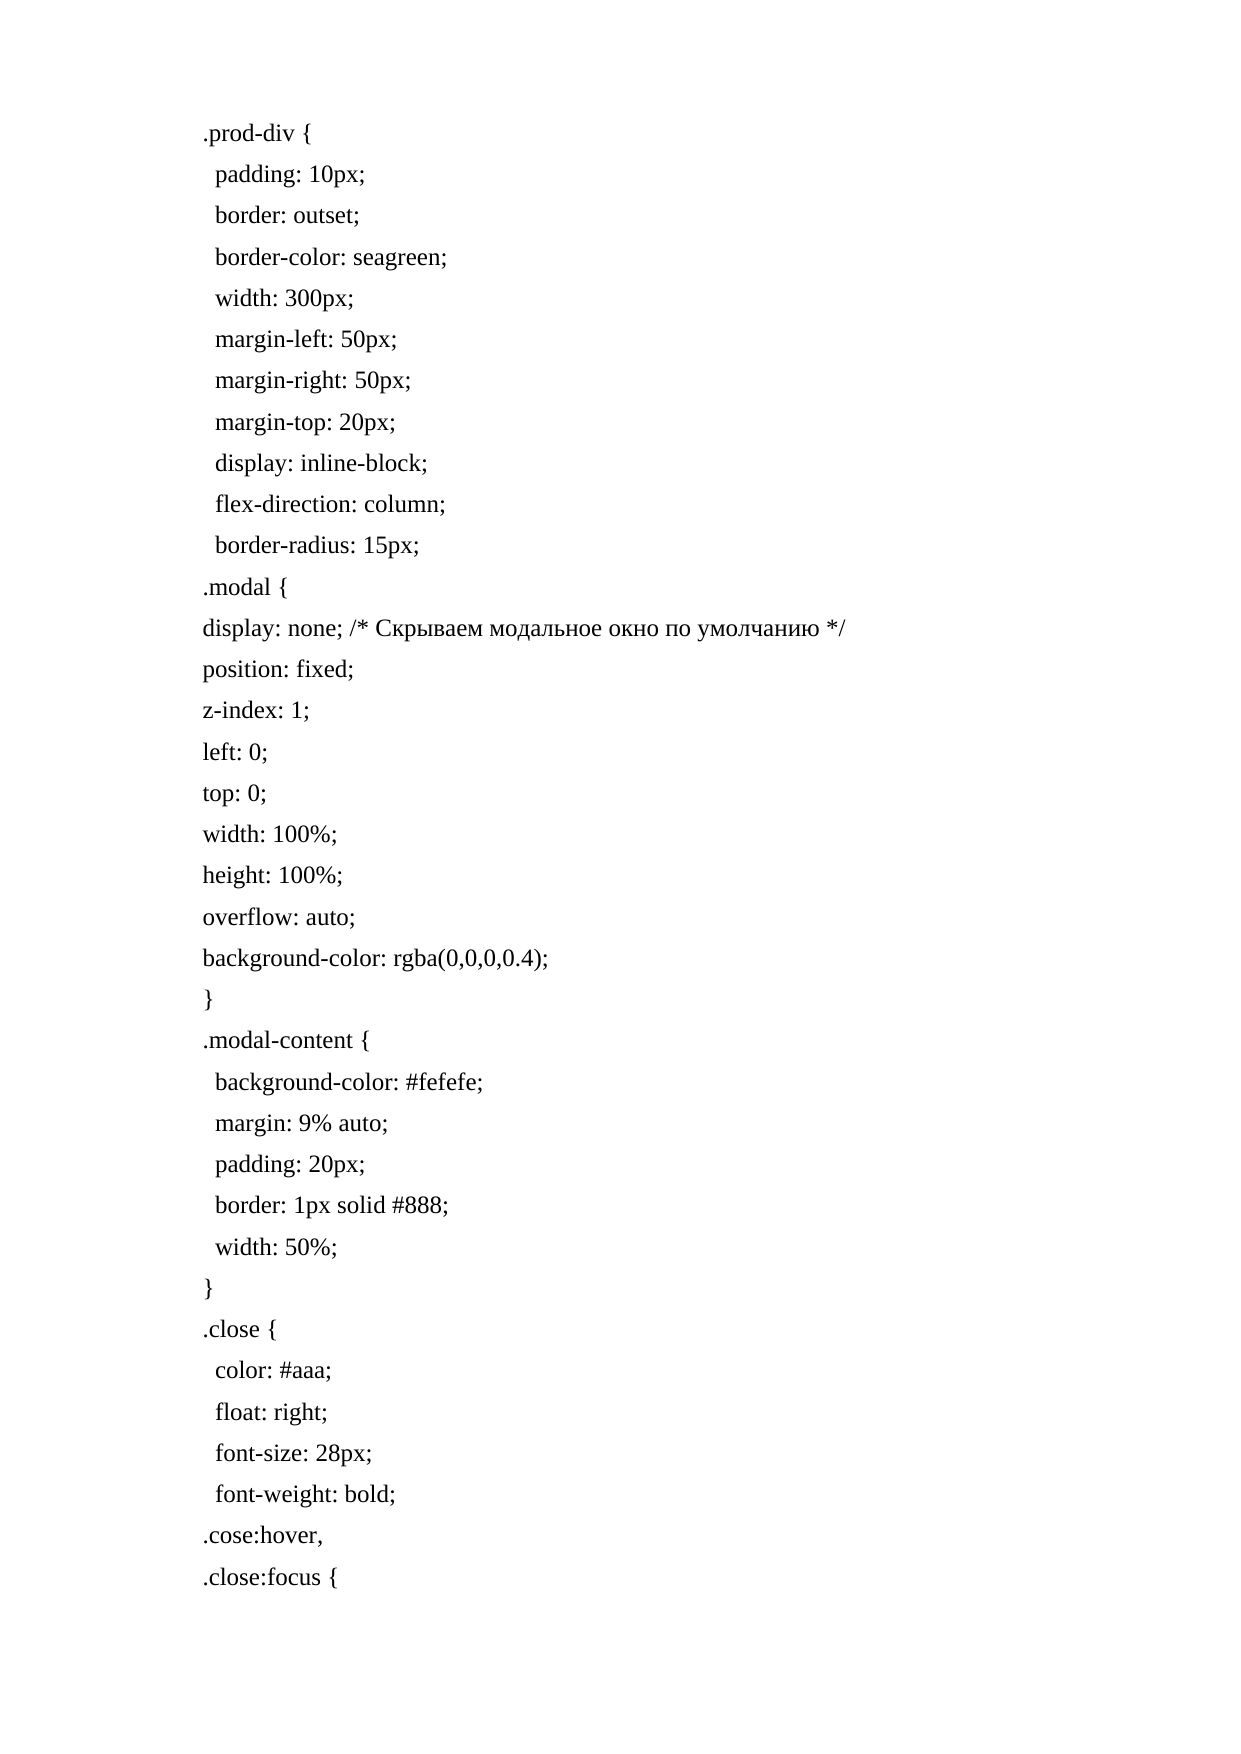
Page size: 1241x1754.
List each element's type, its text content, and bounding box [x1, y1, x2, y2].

text width: 100%; [177, 819, 1152, 848]
text display: none; /* Скрываем модальное окно по умолчанию */ [177, 613, 1152, 642]
text width: 50%; [177, 1232, 1152, 1261]
text .modal { [177, 572, 1152, 601]
text .modal-content { [177, 1026, 1152, 1054]
text background-color: rgba(0,0,0,0.4); [177, 943, 1152, 972]
text width: 300px; [177, 283, 1152, 312]
text } [177, 1273, 1152, 1302]
text left: 0; [177, 737, 1152, 766]
text color: #aaa; [177, 1356, 1152, 1384]
text } [177, 984, 1152, 1013]
text border-radius: 15px; [177, 531, 1152, 559]
text position: fixed; [177, 654, 1152, 683]
text font-size: 28px; [177, 1438, 1152, 1467]
text margin-top: 20px; [177, 407, 1152, 436]
text .prod-div { [177, 118, 1152, 147]
text margin-right: 50px; [177, 366, 1152, 394]
text margin: 9% auto; [177, 1108, 1152, 1137]
text flex-direction: column; [177, 489, 1152, 518]
text height: 100%; [177, 861, 1152, 889]
text border-color: seagreen; [177, 242, 1152, 271]
text margin-left: 50px; [177, 324, 1152, 353]
text float: right; [177, 1397, 1152, 1426]
text border: outset; [177, 201, 1152, 229]
text overflow: auto; [177, 902, 1152, 931]
text z-index: 1; [177, 696, 1152, 724]
text .close:focus { [177, 1562, 1152, 1591]
text .cose:hover, [177, 1521, 1152, 1549]
text top: 0; [177, 778, 1152, 807]
text border: 1px solid #888; [177, 1191, 1152, 1219]
text background-color: #fefefe; [177, 1067, 1152, 1096]
text padding: 20px; [177, 1149, 1152, 1178]
text padding: 10px; [177, 159, 1152, 188]
text display: inline-block; [177, 448, 1152, 477]
text font-weight: bold; [177, 1479, 1152, 1508]
text .close { [177, 1314, 1152, 1343]
